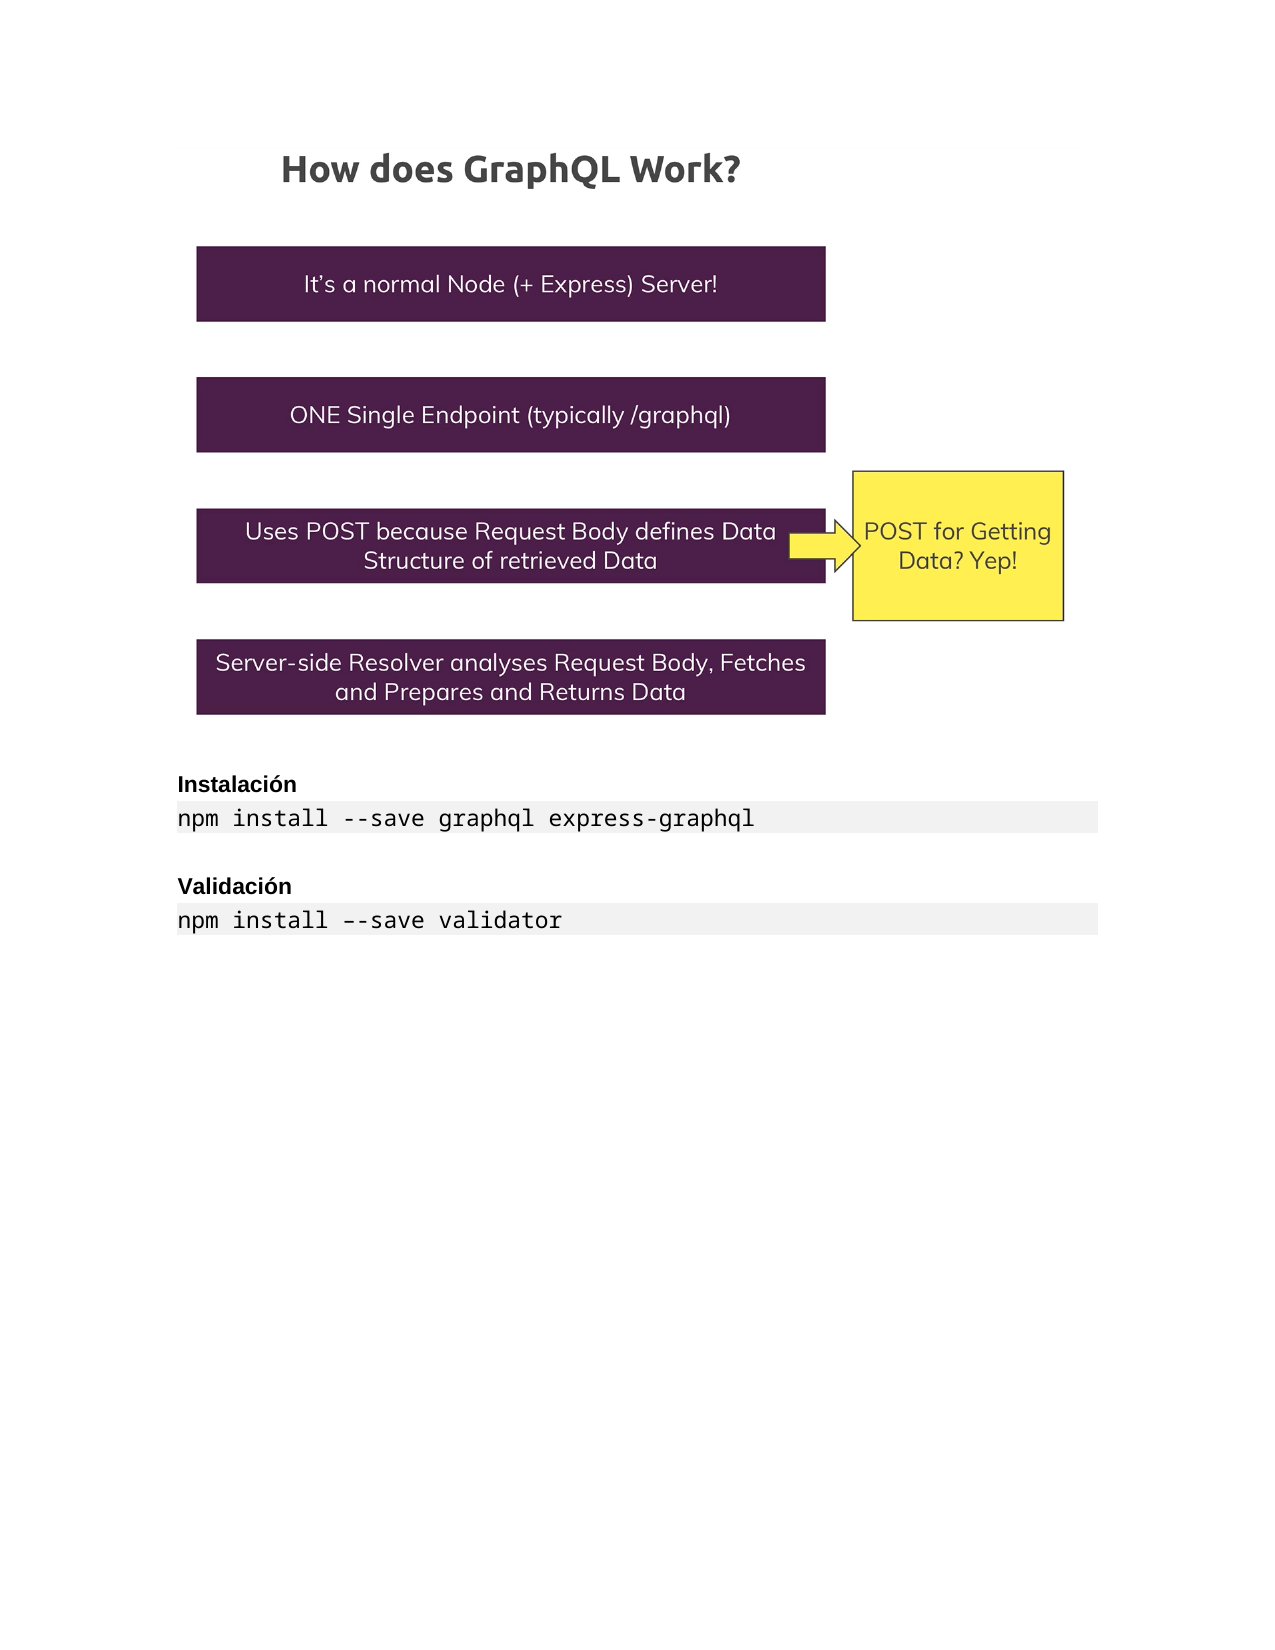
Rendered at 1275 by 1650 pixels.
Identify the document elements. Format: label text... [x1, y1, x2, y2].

text Validación [177, 873, 1098, 900]
text npm install --save graphql express-graphql [177, 801, 1098, 833]
text Instalación [177, 771, 1098, 798]
text npm install –-save validator [177, 903, 1098, 935]
picture [177, 147, 1084, 734]
